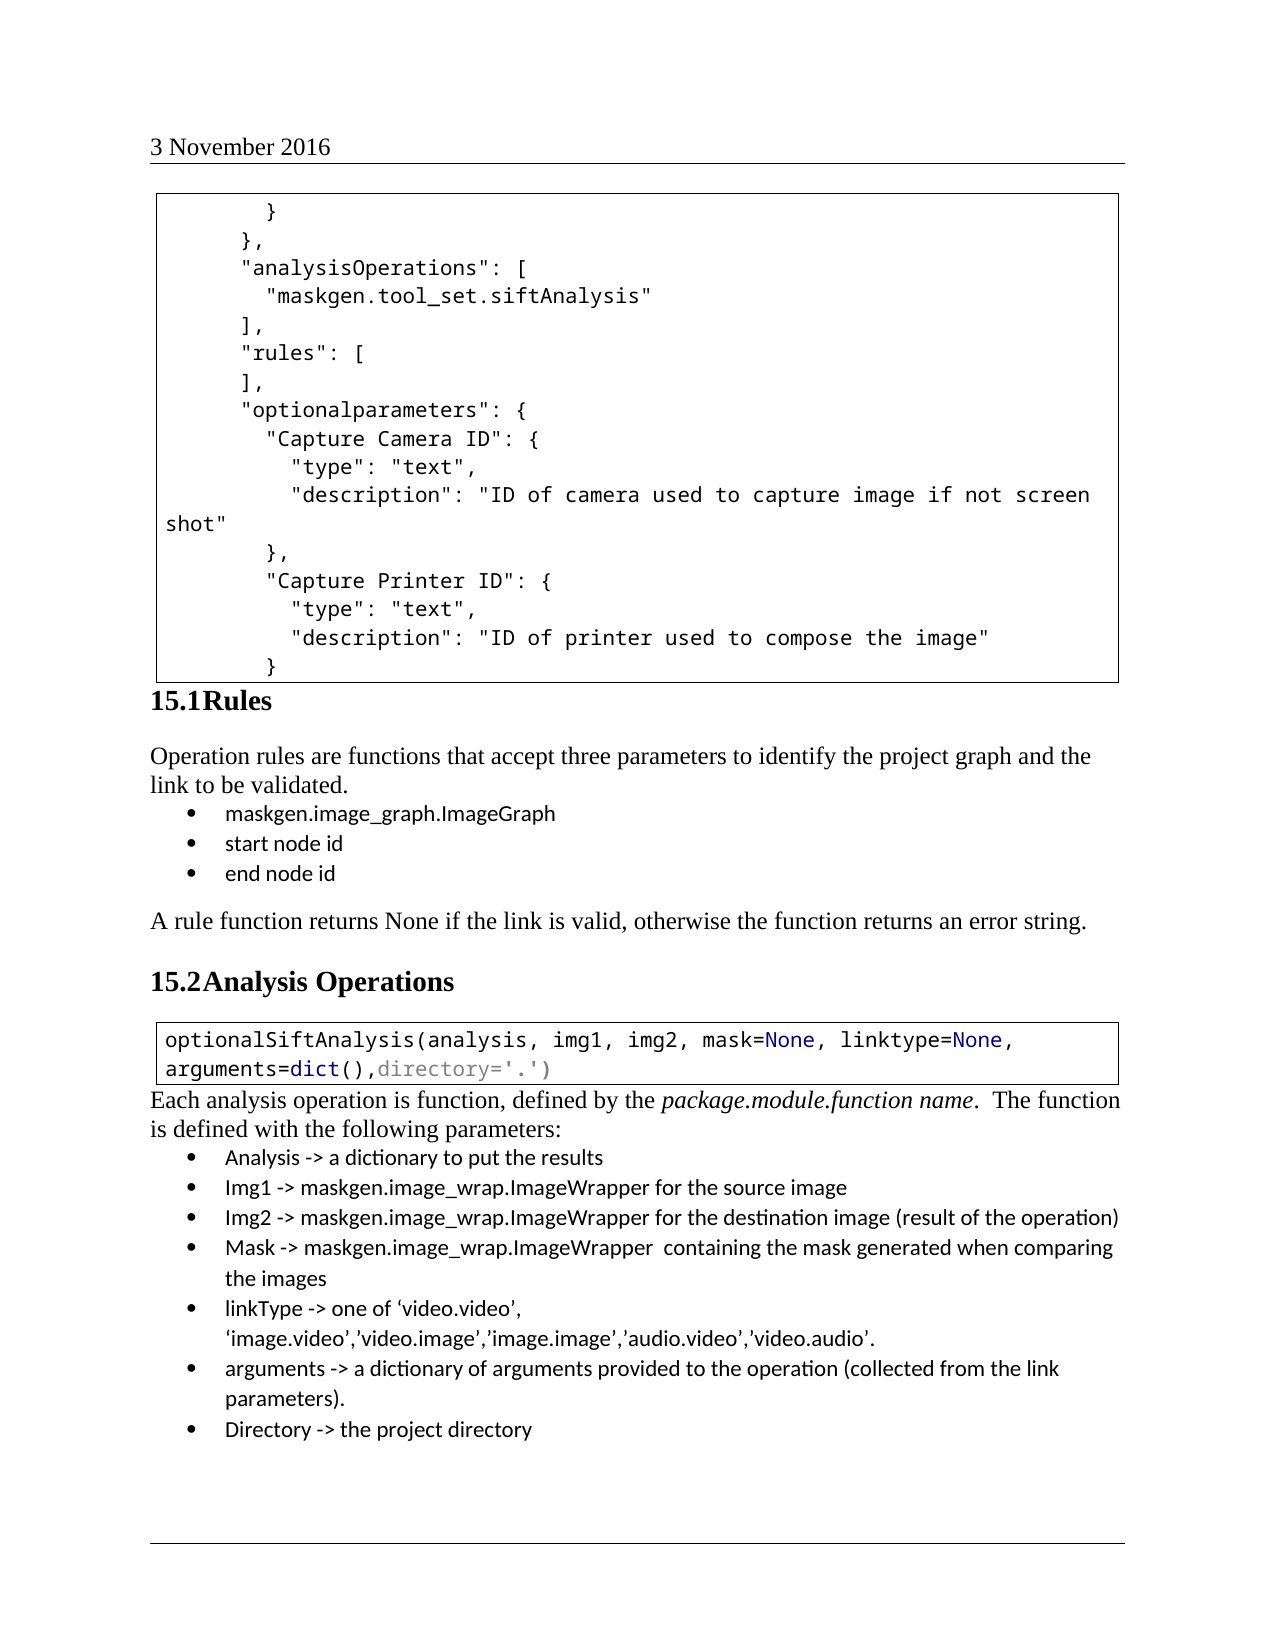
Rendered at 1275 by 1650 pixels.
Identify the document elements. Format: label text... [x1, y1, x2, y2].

list end node id [187, 859, 1125, 887]
text } [157, 648, 1118, 682]
subtitle Analysis Operations [150, 964, 1125, 997]
text "description": "ID of camera used to capture image if not screen shot" [157, 477, 1118, 534]
text optionalSiftAnalysis(analysis, img1, img2, mask=None, linktype=None, arguments=dict(),directory='.') [157, 1023, 1118, 1084]
text "maskgen.tool_set.siftAnalysis" [157, 278, 1118, 307]
list Analysis -> a dictionary to put the results [187, 1143, 1125, 1171]
list Img2 -> maskgen.image_wrap.ImageWrapper for the destination image (result of the operation) [187, 1203, 1125, 1231]
text "Capture Camera ID": { [157, 421, 1118, 449]
text "type": "text", [157, 449, 1118, 477]
text } [157, 194, 1118, 222]
text "type": "text", [157, 591, 1118, 620]
list linkType -> one of ‘video.video’, ‘image.video’,’video.image’,’image.image’,’audio.video’,’video.audio’. [187, 1294, 1125, 1352]
subtitle Rules [150, 683, 1125, 716]
text "description": "ID of printer used to compose the image" [157, 620, 1118, 648]
list Mask -> maskgen.image_wrap.ImageWrapper containing the mask generated when comparing the images [187, 1233, 1125, 1292]
list Directory -> the project directory [187, 1415, 1125, 1443]
text Each analysis operation is function, defined by the package.module.function name. The function is defined with the following parameters: [150, 1085, 1125, 1143]
text A rule function returns None if the link is valid, otherwise the function returns an error string. [150, 906, 1125, 935]
text "Capture Printer ID": { [157, 563, 1118, 591]
text "rules": [ [157, 335, 1118, 364]
list arguments -> a dictionary of arguments provided to the operation (collected from the link parameters). [187, 1354, 1125, 1412]
text "optionalparameters": { [157, 392, 1118, 421]
list Img1 -> maskgen.image_wrap.ImageWrapper for the source image [187, 1173, 1125, 1201]
text "analysisOperations": [ [157, 250, 1118, 278]
list maskgen.image_graph.ImageGraph [187, 799, 1125, 827]
text ], [157, 307, 1118, 335]
text }, [157, 222, 1118, 250]
text }, [157, 534, 1118, 563]
text ], [157, 364, 1118, 392]
list start node id [187, 829, 1125, 857]
text Operation rules are functions that accept three parameters to identify the project graph and the link to be validated. [150, 741, 1125, 799]
